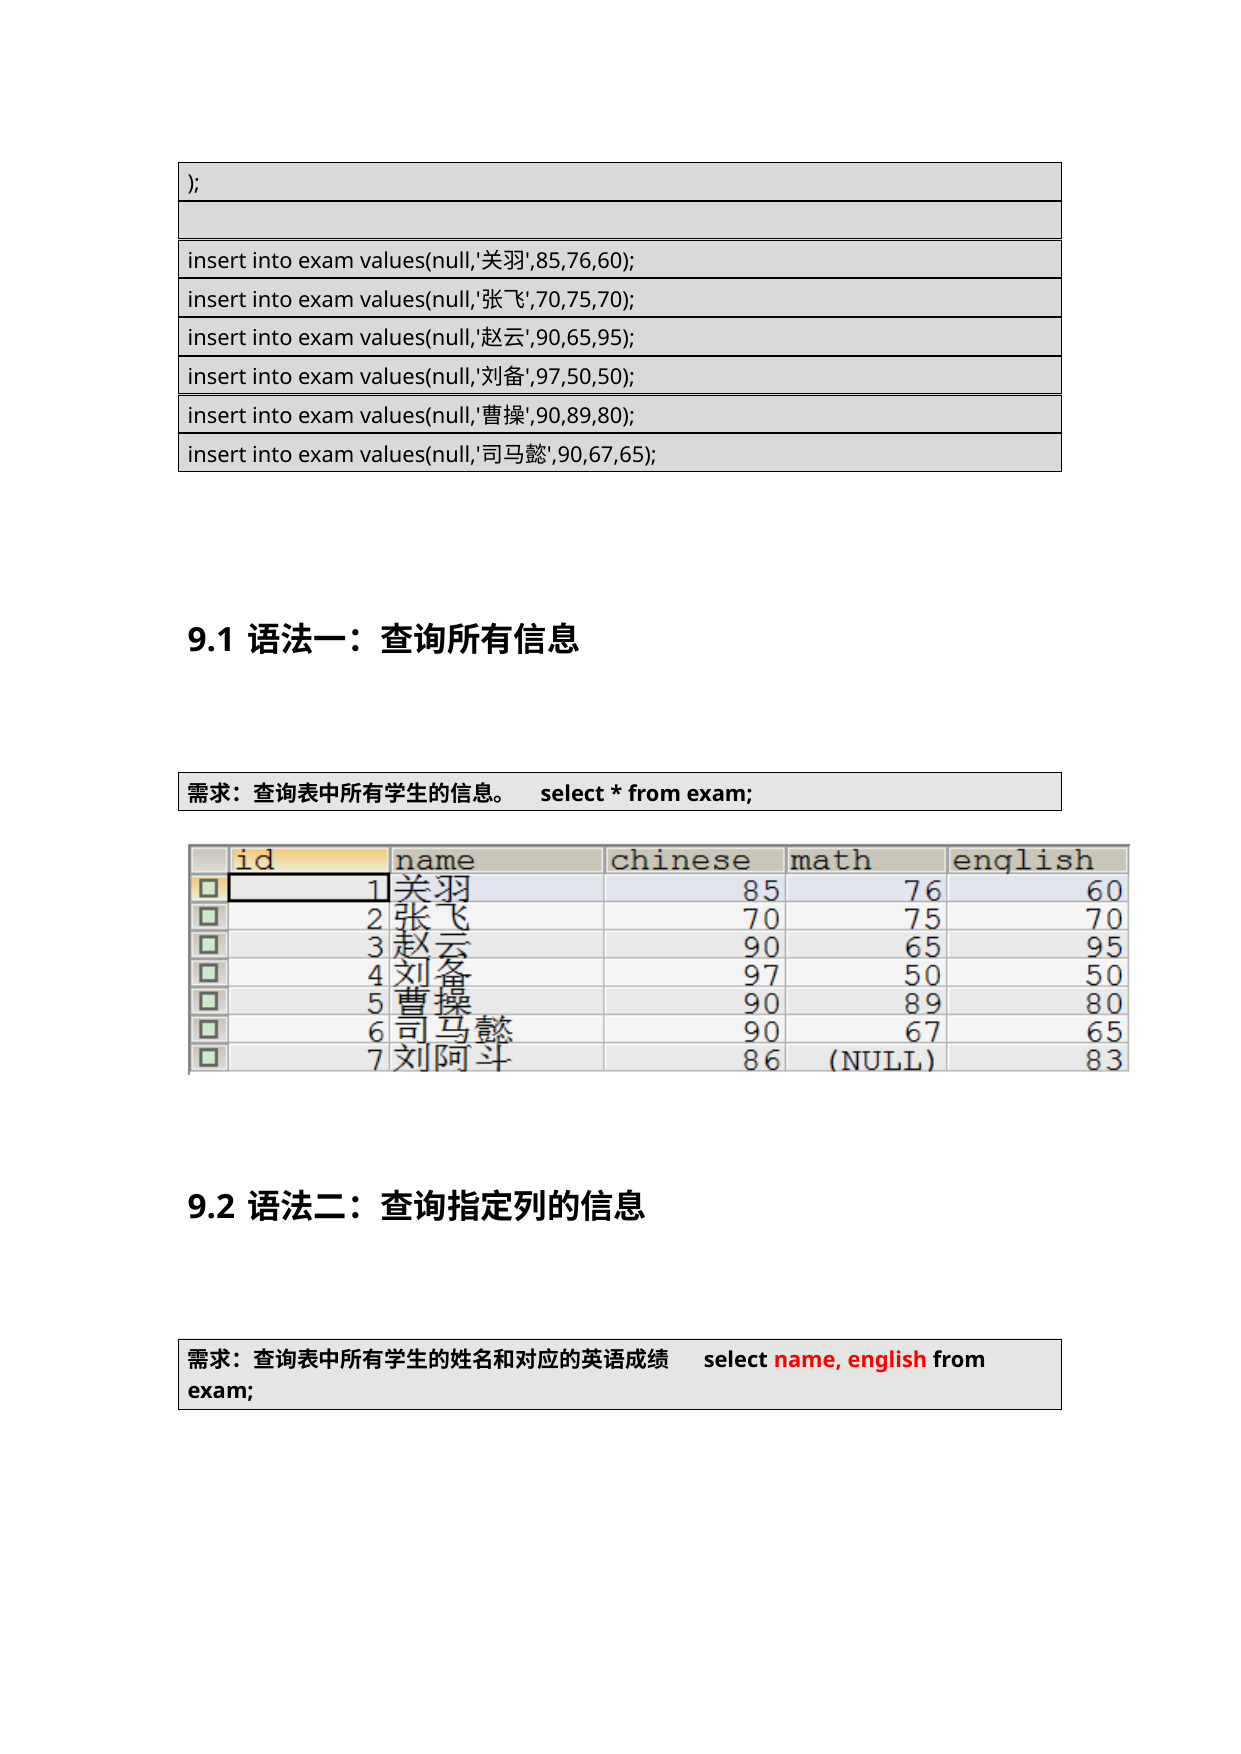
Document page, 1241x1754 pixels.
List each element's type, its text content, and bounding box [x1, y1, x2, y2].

picture [187, 843, 1131, 1075]
text 需求：查询表中所有学生的信息。 select * from exam; [179, 773, 1061, 810]
text insert into exam values(null,'刘备',97,50,50); [179, 357, 1061, 393]
text insert into exam values(null,'司马懿',90,67,65); [179, 434, 1061, 471]
text insert into exam values(null,'张飞',70,75,70); [179, 279, 1061, 316]
text insert into exam values(null,'曹操',90,89,80); [179, 396, 1061, 432]
text ); [179, 163, 1061, 200]
subtitle 语法二：查询指定列的信息 [187, 1171, 1053, 1236]
text 需求：查询表中所有学生的姓名和对应的英语成绩 select name, english from exam; [179, 1340, 1061, 1409]
text insert into exam values(null,'赵云',90,65,95); [179, 318, 1061, 355]
text insert into exam values(null,'关羽',85,76,60); [179, 241, 1061, 277]
subtitle 语法一：查询所有信息 [187, 605, 1053, 670]
